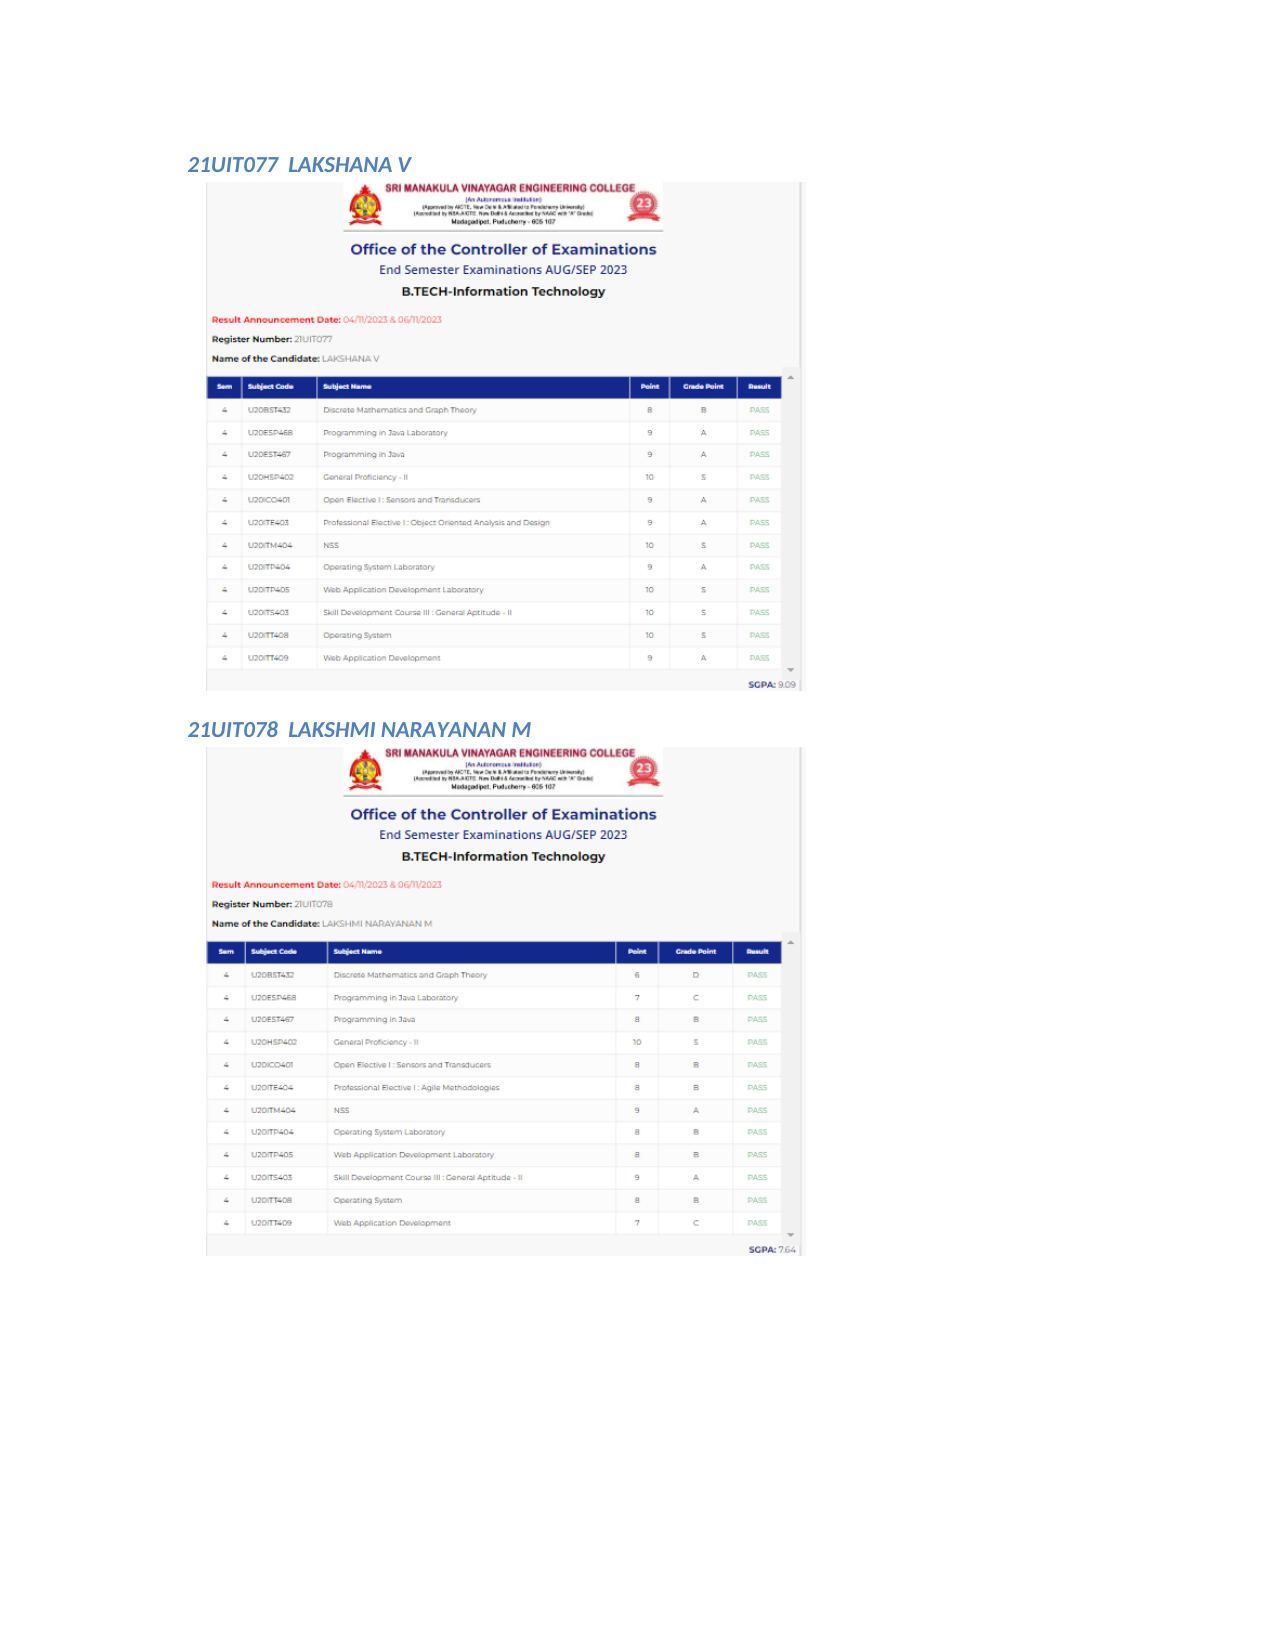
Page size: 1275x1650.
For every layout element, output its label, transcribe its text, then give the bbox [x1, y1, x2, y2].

picture [206, 747, 807, 1256]
picture [206, 182, 807, 691]
subtitle 21UIT077 LAKSHANA V [187, 150, 1087, 178]
subtitle 21UIT078 LAKSHMI NARAYANAN M [187, 715, 1087, 743]
